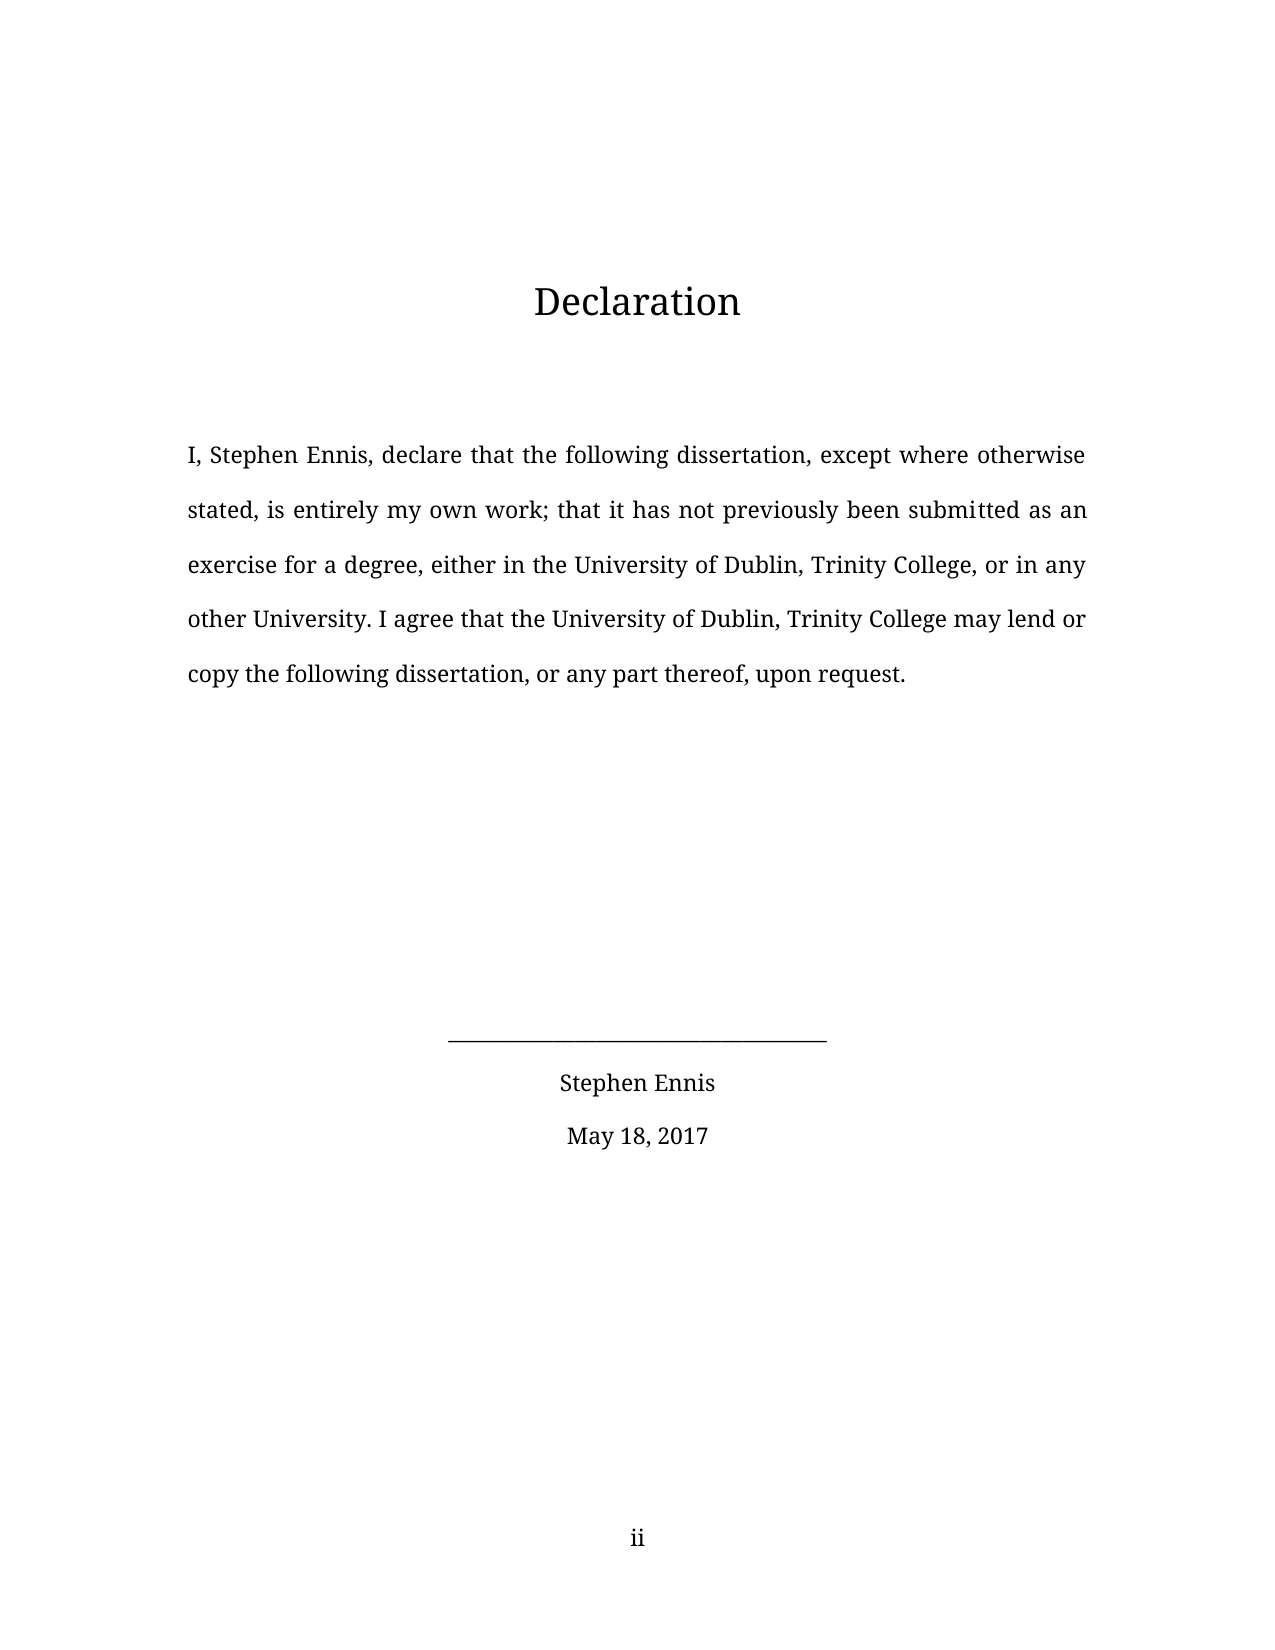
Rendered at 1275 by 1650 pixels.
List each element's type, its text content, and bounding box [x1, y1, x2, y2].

text May 18, 2017 [187, 1120, 1087, 1151]
text ____________________________________ [187, 1015, 1087, 1046]
text I, Stephen Ennis, declare that the following dissertation, except where otherwise stated, is entirely my own work; that it has not previously been submitted as an exercise for a degree, either in the University of Dublin, Trinity College, or in any other University. I agree that the University of Dublin, Trinity College may lend or copy the following dissertation, or any part thereof, upon request. [187, 439, 1087, 689]
title Declaration [187, 275, 1087, 326]
text Stephen Ennis [187, 1067, 1087, 1099]
